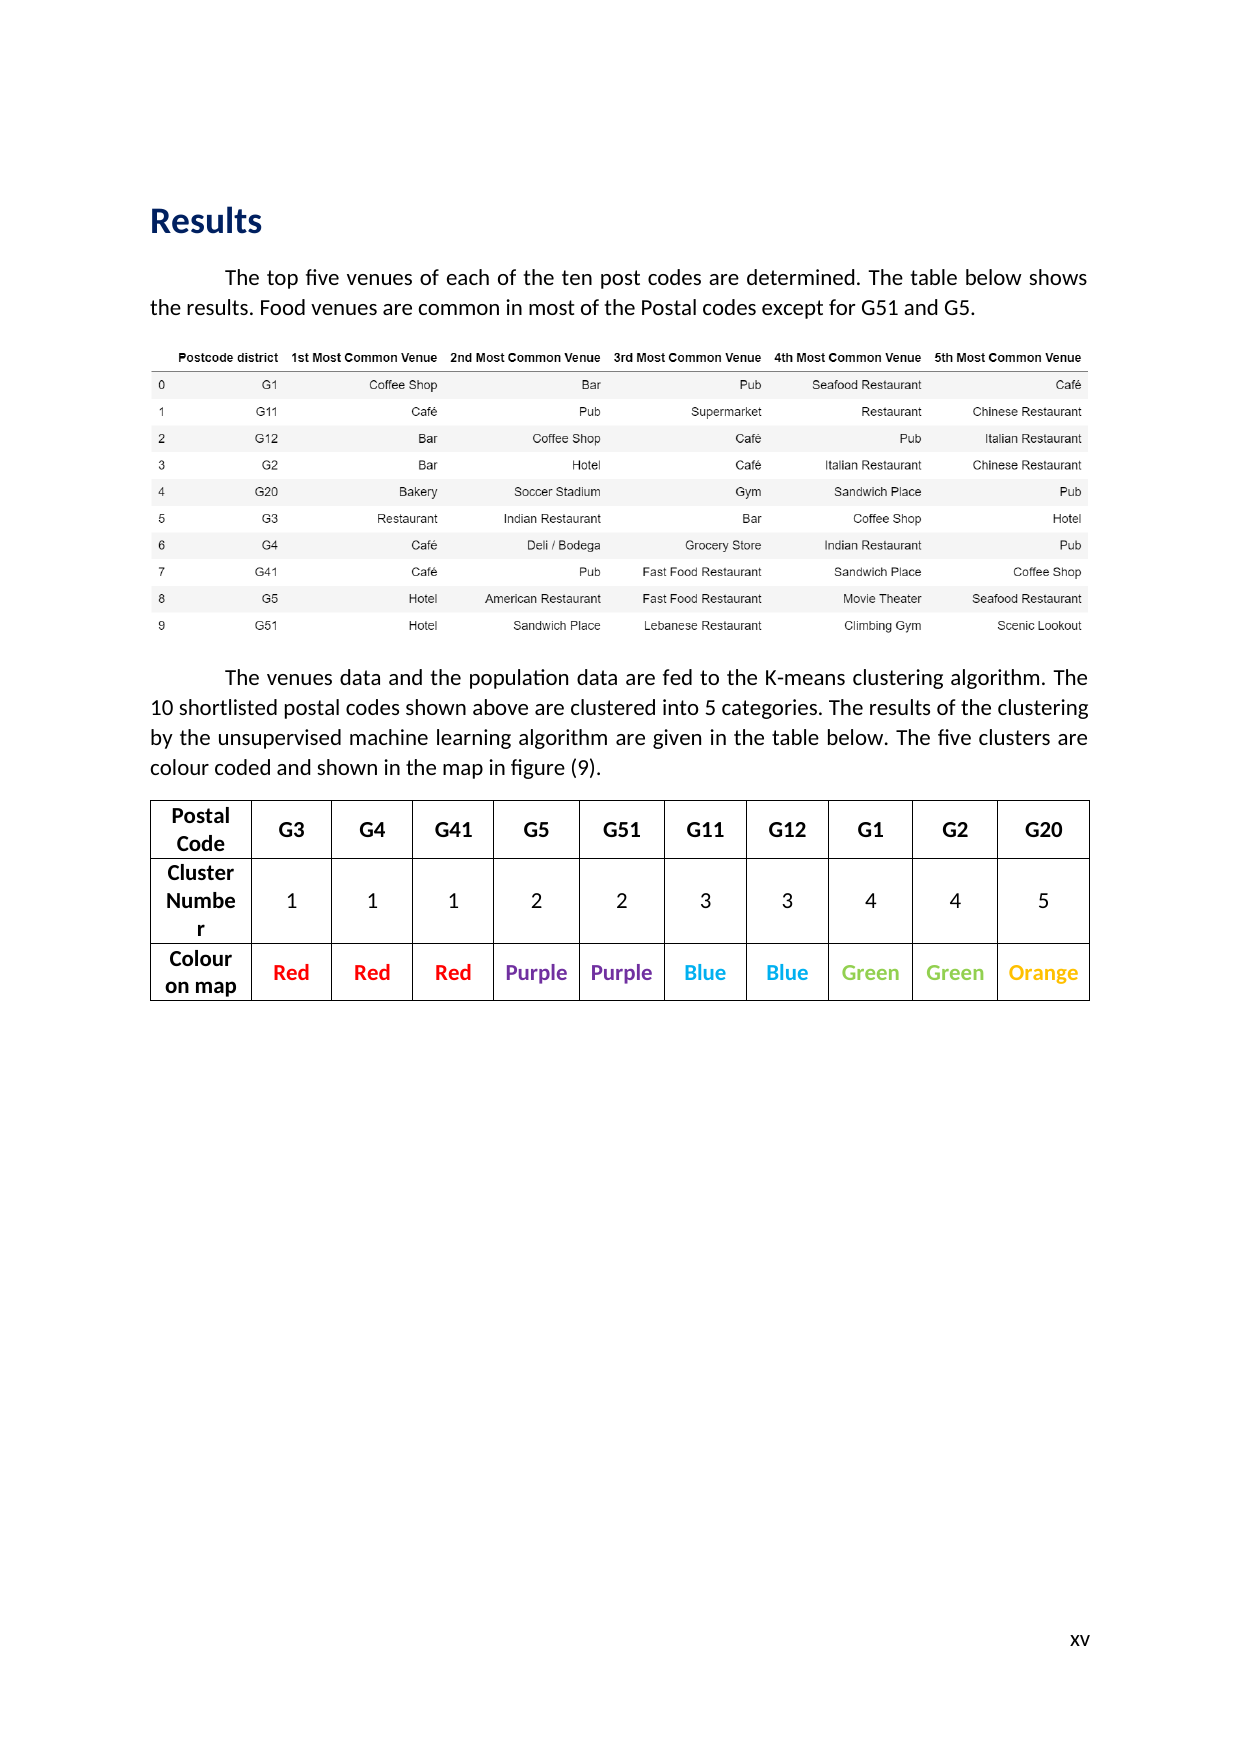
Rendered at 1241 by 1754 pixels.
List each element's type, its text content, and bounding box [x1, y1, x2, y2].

table_cell Colour on map [151, 944, 251, 1000]
table_cell 4 [913, 859, 997, 943]
table_header G12 [747, 801, 828, 857]
table_cell Green [829, 944, 912, 1000]
table_header G20 [998, 801, 1089, 857]
table_header G4 [332, 801, 412, 857]
table_cell 4 [829, 859, 912, 943]
table_cell Red [252, 944, 331, 1000]
table_header G1 [829, 801, 912, 857]
table_cell 2 [494, 859, 579, 943]
table_cell Purple [494, 944, 579, 1000]
text The top five venues of each of the ten post codes are determined. The table below shows the results. Food venues are common in most of the Postal codes except for G51 and G5. [150, 263, 1090, 321]
table_header G41 [413, 801, 493, 857]
table_header Postal Code [151, 801, 251, 857]
table_header G5 [494, 801, 579, 857]
table_cell Cluster Number [151, 859, 251, 943]
table_cell 1 [413, 859, 493, 943]
text Results [150, 197, 1090, 243]
table_cell 1 [332, 859, 412, 943]
table_cell Red [332, 944, 412, 1000]
table_header G2 [913, 801, 997, 857]
table_cell Green [913, 944, 997, 1000]
table_cell 1 [252, 859, 331, 943]
table_cell 2 [580, 859, 664, 943]
table_cell Red [413, 944, 493, 1000]
table_cell Purple [580, 944, 664, 1000]
table_header G3 [252, 801, 331, 857]
table_header G51 [580, 801, 664, 857]
text The venues data and the population data are fed to the K-means clustering algorithm. The 10 shortlisted postal codes shown above are clustered into 5 categories. The results of the clustering by the unsupervised machine learning algorithm are given in the table below. The five clusters are colour coded and shown in the map in figure (9). [150, 663, 1090, 782]
table_cell Blue [665, 944, 746, 1000]
picture [150, 340, 1090, 644]
table_cell Orange [998, 944, 1089, 1000]
table_cell 5 [998, 859, 1089, 943]
table_cell 3 [665, 859, 746, 943]
table_cell 3 [747, 859, 828, 943]
table_header G11 [665, 801, 746, 857]
table_cell Blue [747, 944, 828, 1000]
